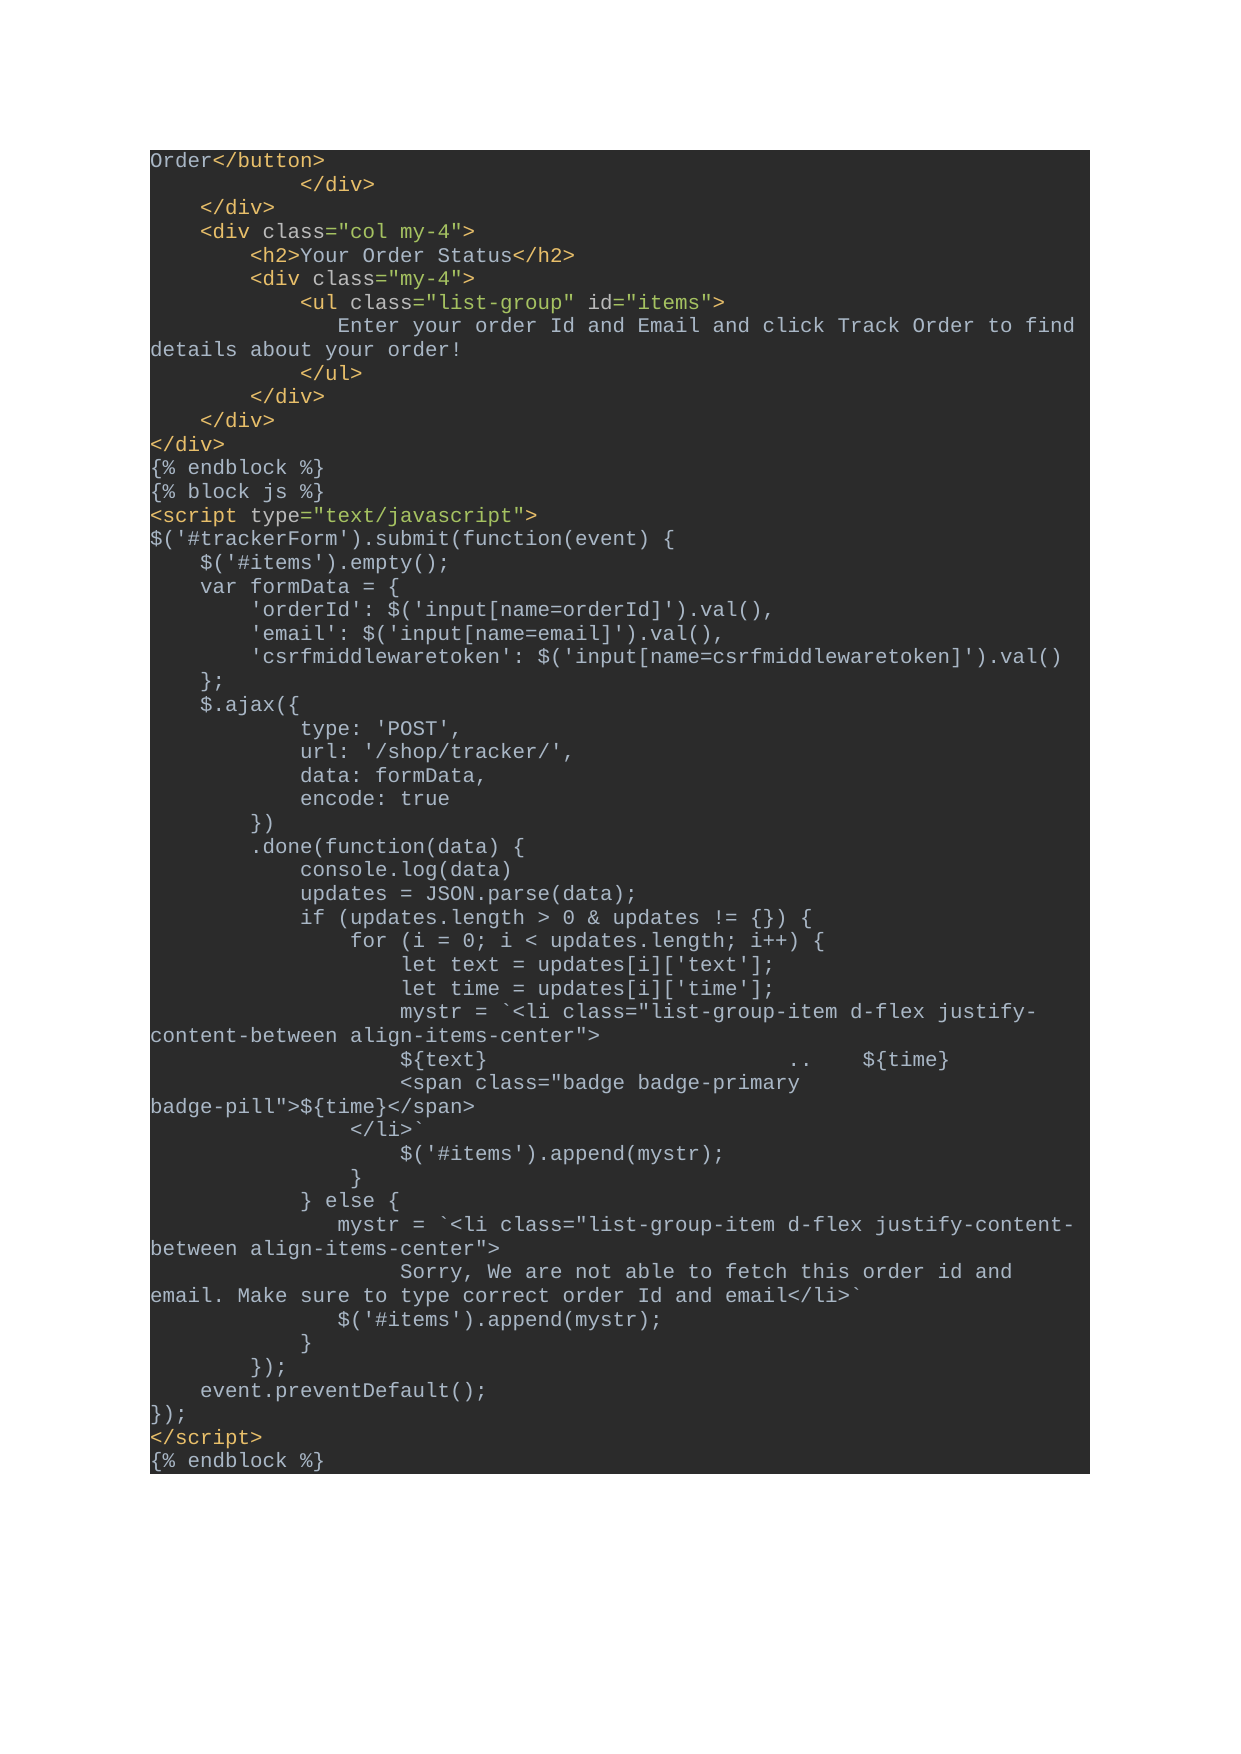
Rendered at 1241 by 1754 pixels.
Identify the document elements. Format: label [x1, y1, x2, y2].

text [150, 150, 1090, 1474]
